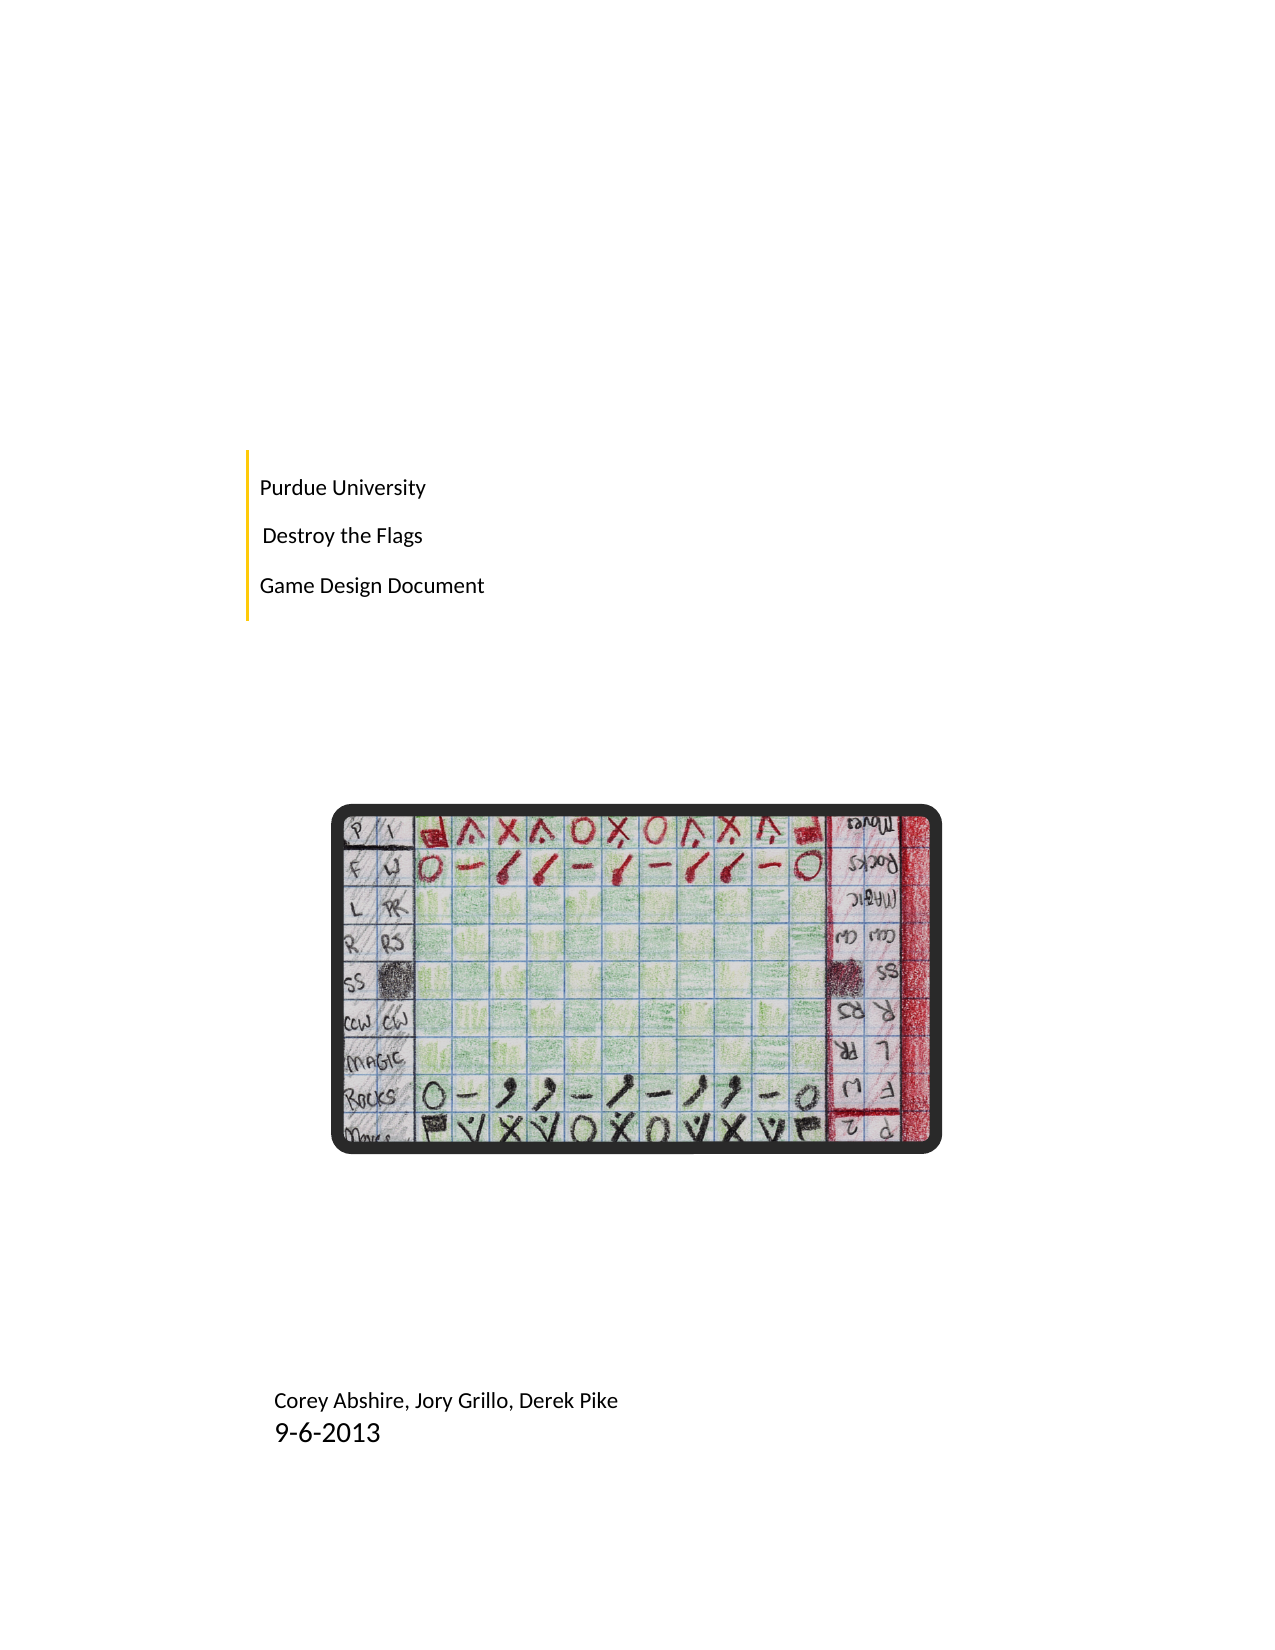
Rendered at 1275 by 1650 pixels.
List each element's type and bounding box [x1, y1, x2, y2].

picture [344, 817, 929, 1141]
